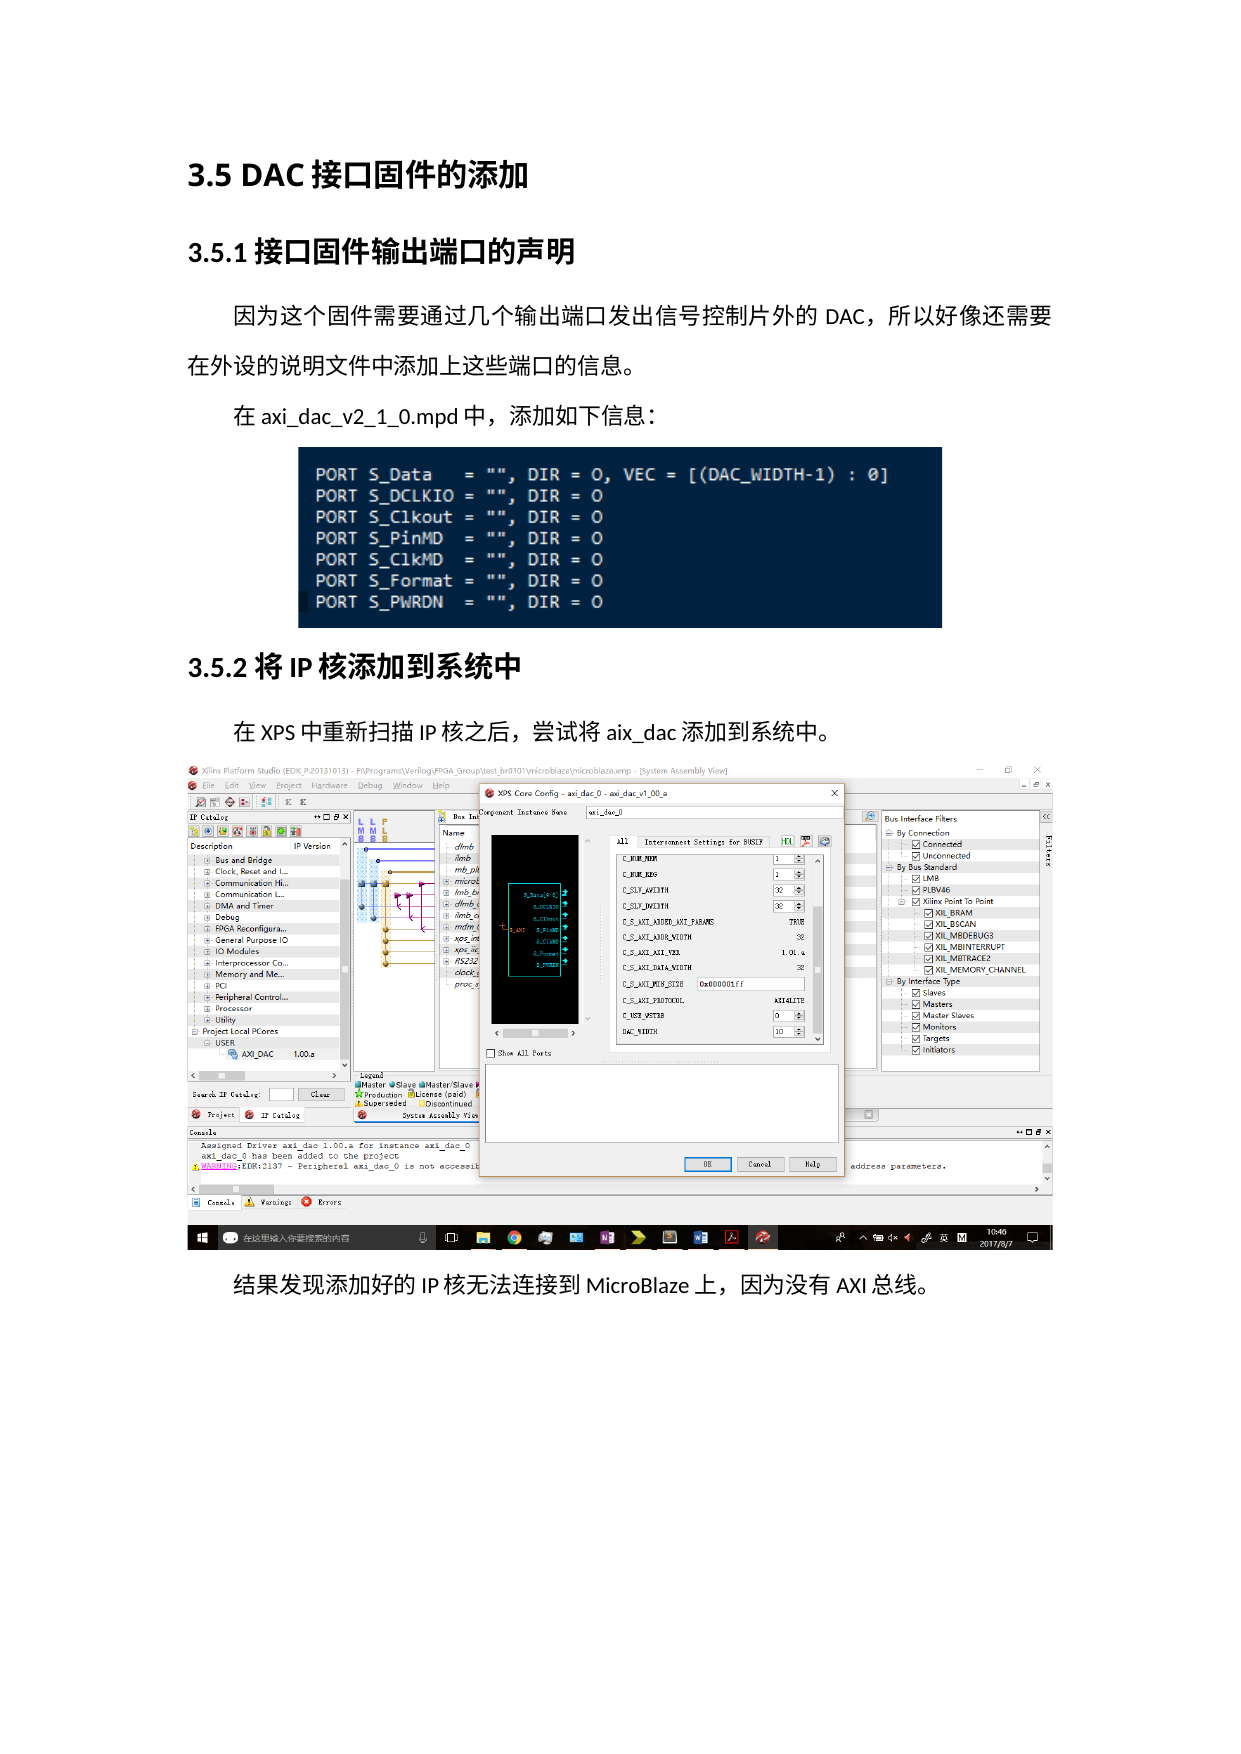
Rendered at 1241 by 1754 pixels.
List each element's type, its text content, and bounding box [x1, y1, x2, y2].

subtitle 3.5 DAC接口固件的添加 [187, 150, 1053, 195]
picture [298, 447, 943, 628]
text 在axi_dac_v2_1_0.mpd中，添加如下信息： [187, 398, 1053, 431]
subtitle 3.5.2 将IP核添加到系统中 [187, 644, 1053, 686]
text 结果发现添加好的IP核无法连接到MicroBlaze上，因为没有AXI总线。 [187, 1267, 1053, 1300]
subtitle 3.5.1 接口固件输出端口的声明 [187, 228, 1053, 271]
text 因为这个固件需要通过几个输出端口发出信号控制片外的DAC，所以好像还需要在外设的说明文件中添加上这些端口的信息。 [187, 298, 1053, 381]
picture [187, 763, 1053, 1250]
text 在XPS中重新扫描IP核之后，尝试将aix_dac添加到系统中。 [187, 714, 1053, 747]
